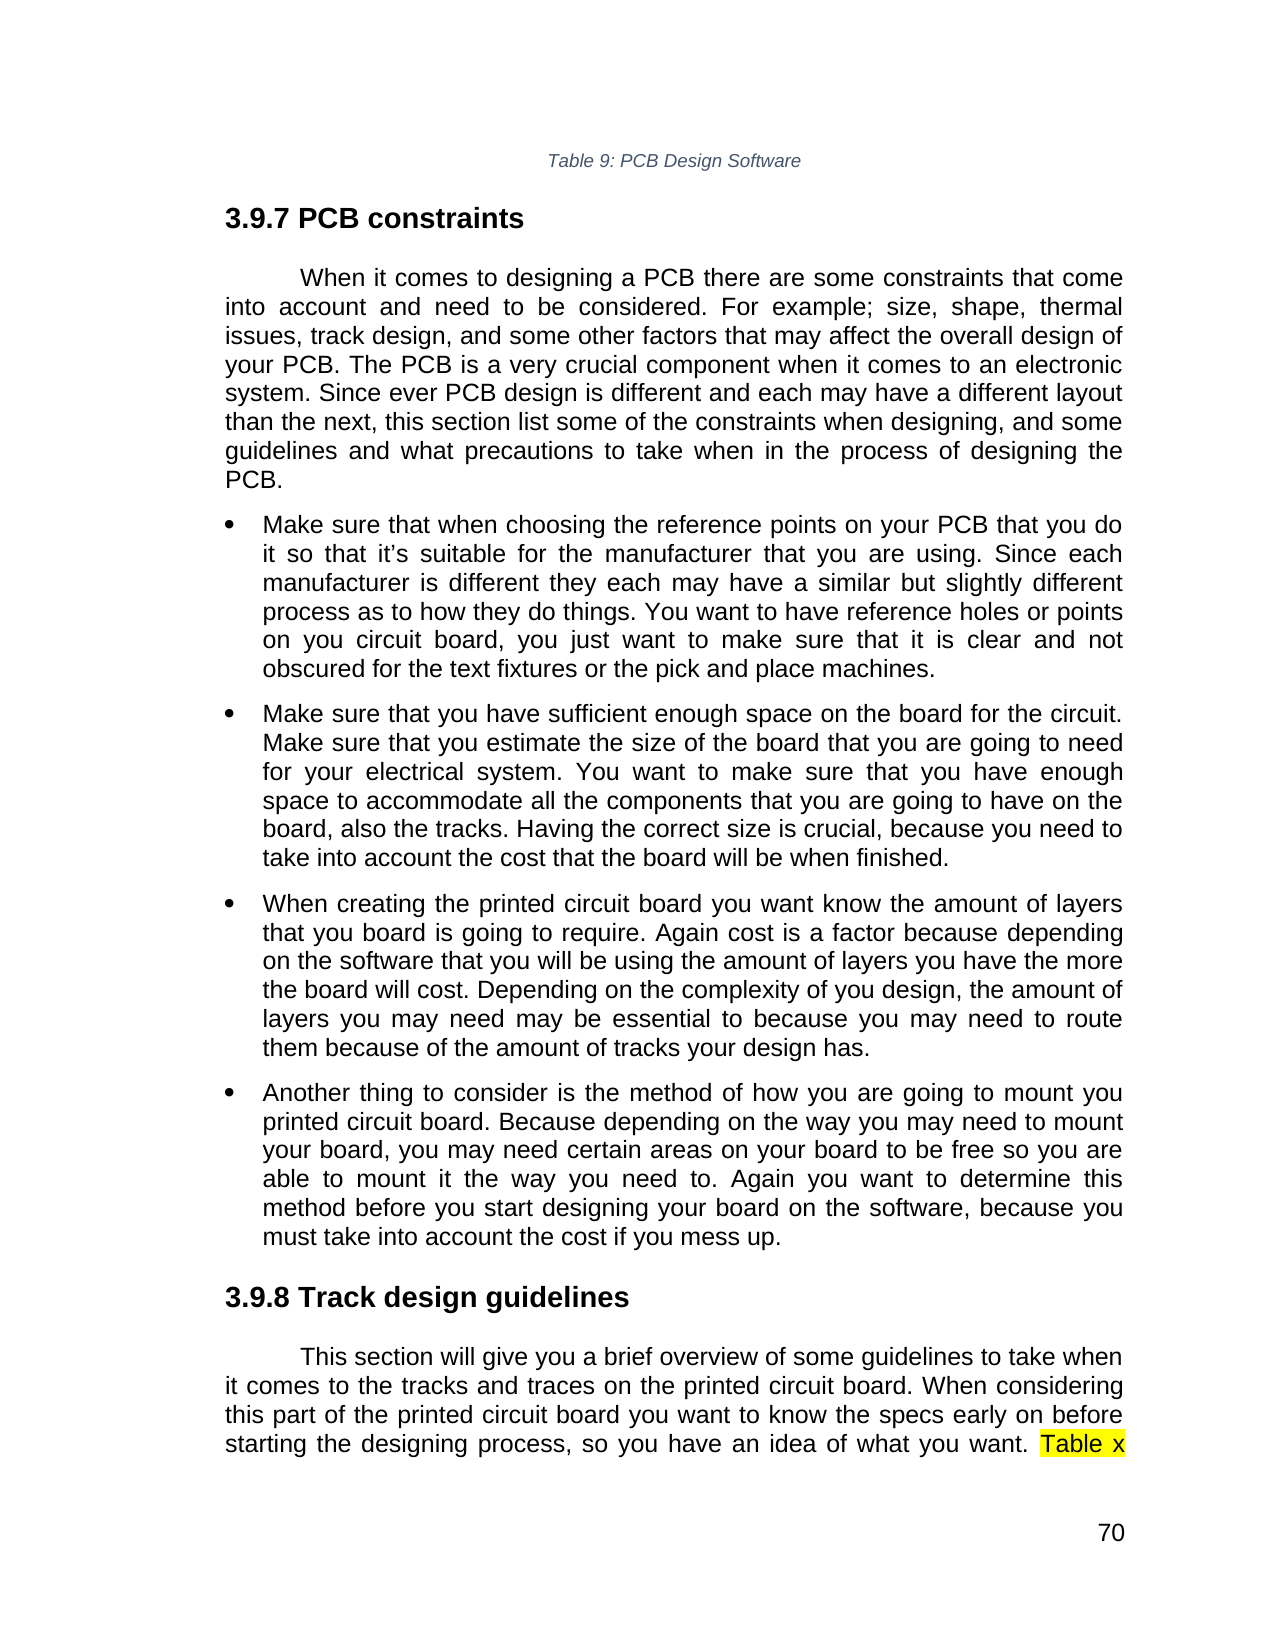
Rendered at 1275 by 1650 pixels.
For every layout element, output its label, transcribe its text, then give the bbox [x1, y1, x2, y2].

list Make sure that when choosing the reference points on your PCB that you do it so that it’s suitable for the manufacturer that you are using. Since each manufacturer is different they each may have a similar but slightly different process as to how they do things. You want to have reference holes or points on you circuit board, you just want to make sure that it is clear and not obscured for the text fixtures or the pick and place machines. [225, 510, 1125, 683]
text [225, 1342, 1125, 1457]
list When creating the printed circuit board you want know the amount of layers that you board is going to require. Again cost is a factor because depending on the software that you will be using the amount of layers you have the more the board will cost. Depending on the complexity of you design, the amount of layers you may need may be essential to because you may need to route them because of the amount of tracks your design has. [225, 889, 1125, 1061]
text When it comes to designing a PCB there are some constraints that come into account and need to be considered. For example; size, shape, thermal issues, track design, and some other factors that may affect the overall design of your PCB. The PCB is a very crucial component when it comes to an electronic system. Since ever PCB design is different and each may have a different layout than the next, this section list some of the constraints when designing, and some guidelines and what precautions to take when in the process of designing the PCB. [225, 263, 1125, 493]
text Table 9: PCB Design Software [225, 150, 1125, 172]
list Make sure that you have sufficient enough space on the board for the circuit. Make sure that you estimate the size of the board that you are going to need for your electrical system. You want to make sure that you have enough space to accommodate all the components that you are going to have on the board, also the tracks. Having the correct size is crucial, because you need to take into account the cost that the board will be when finished. [225, 699, 1125, 872]
list Another thing to consider is the method of how you are going to mount you printed circuit board. Because depending on the way you may need to mount your board, you may need certain areas on your board to be free so you are able to mount it the way you need to. Again you want to determine this method before you start designing your board on the software, because you must take into account the cost if you mess up. [225, 1078, 1125, 1251]
subtitle 3.9.8 Track design guidelines [225, 1280, 1125, 1313]
subtitle 3.9.7 PCB constraints [225, 201, 1125, 234]
